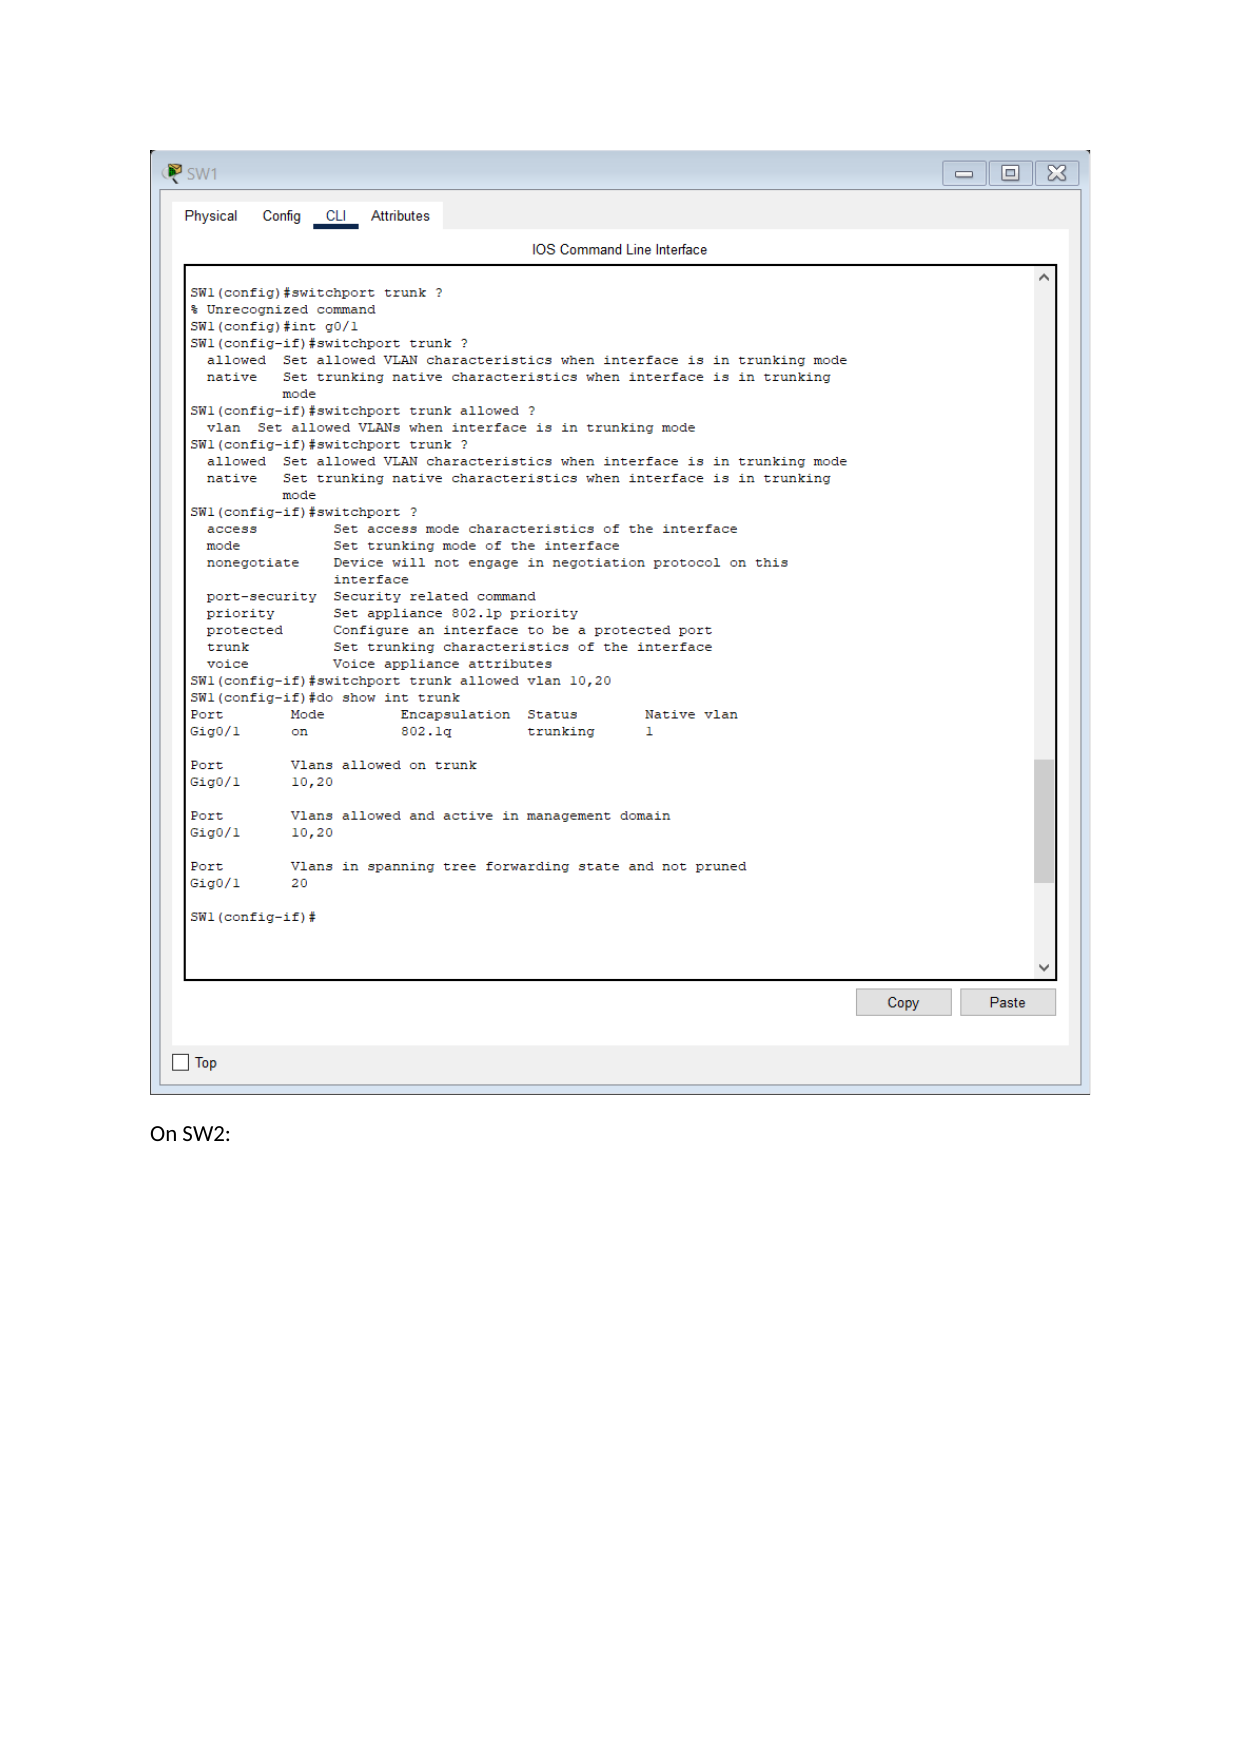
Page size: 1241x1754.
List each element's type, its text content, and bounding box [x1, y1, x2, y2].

text On SW2: [150, 1119, 1090, 1147]
